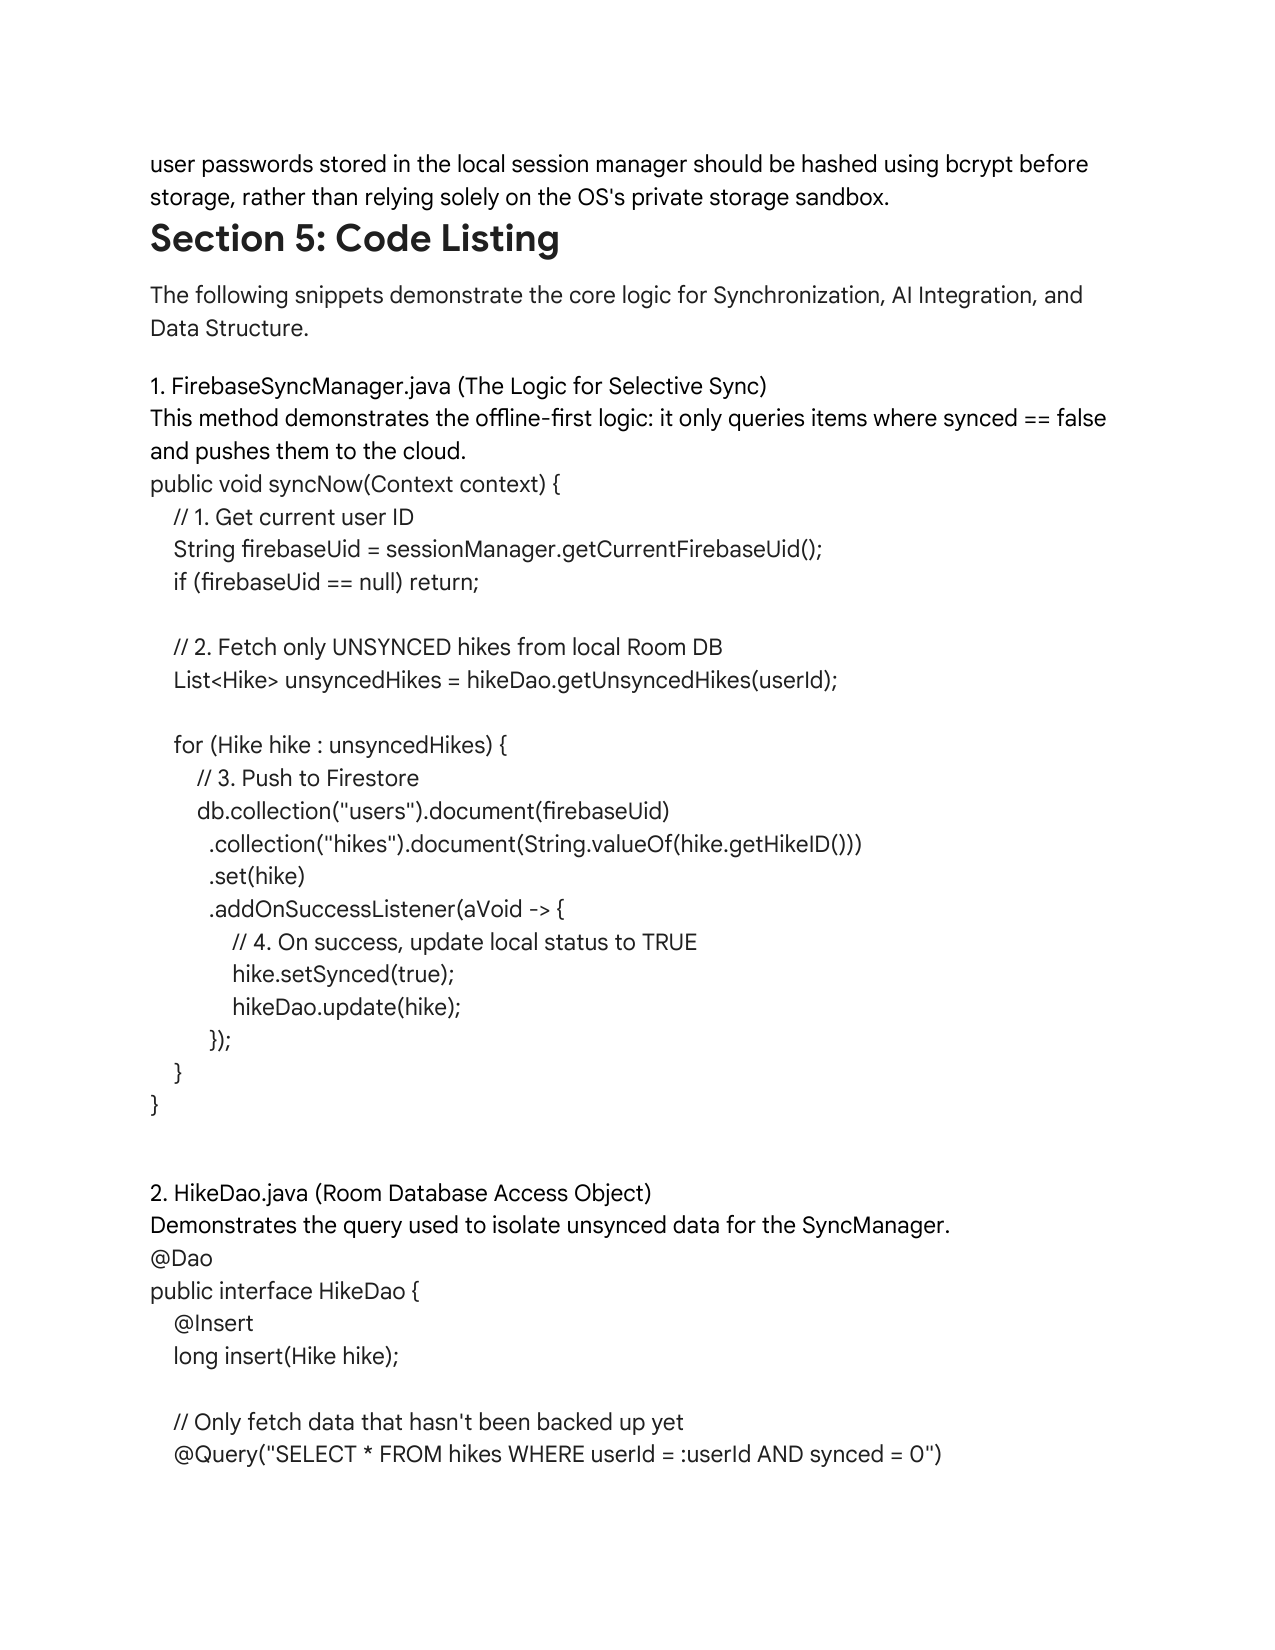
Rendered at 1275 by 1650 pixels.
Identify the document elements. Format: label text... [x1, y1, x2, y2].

text Demonstrates the query used to isolate unsynced data for the SyncManager. [150, 1212, 1125, 1240]
text 2. HikeDao.java (Room Database Access Object) [150, 1179, 1125, 1208]
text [150, 1244, 1125, 1469]
text This method demonstrates the offline-first logic: it only queries items where synced == false and pushes them to the cloud. [150, 404, 1125, 466]
text The following snippets demonstrate the core logic for Synchronization, AI Integration, and Data Structure. [150, 281, 1125, 343]
subtitle Section 5: Code Listing [150, 215, 1125, 262]
text 1. FirebaseSyncManager.java (The Logic for Selective Sync) [150, 372, 1125, 401]
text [150, 150, 1125, 211]
text public void syncNow(Context context) { // 1. Get current user ID String firebaseUid = sessionManager.getCurrentFirebaseUid(); if (firebaseUid == null) return; // 2. Fetch only UNSYNCED hikes from local Room DB List<Hike> unsyncedHikes = hikeDao.getUnsyncedHikes(userId); for (Hike hike : unsyncedHikes) { // 3. Push to Firestore db.collection("users").document(firebaseUid) .collection("hikes").document(String.valueOf(hike.getHikeID())) .set(hike) .addOnSuccessListener(aVoid -> { // 4. On success, update local status to TRUE hike.setSynced(true); hikeDao.update(hike); }); } } [150, 470, 1125, 1150]
